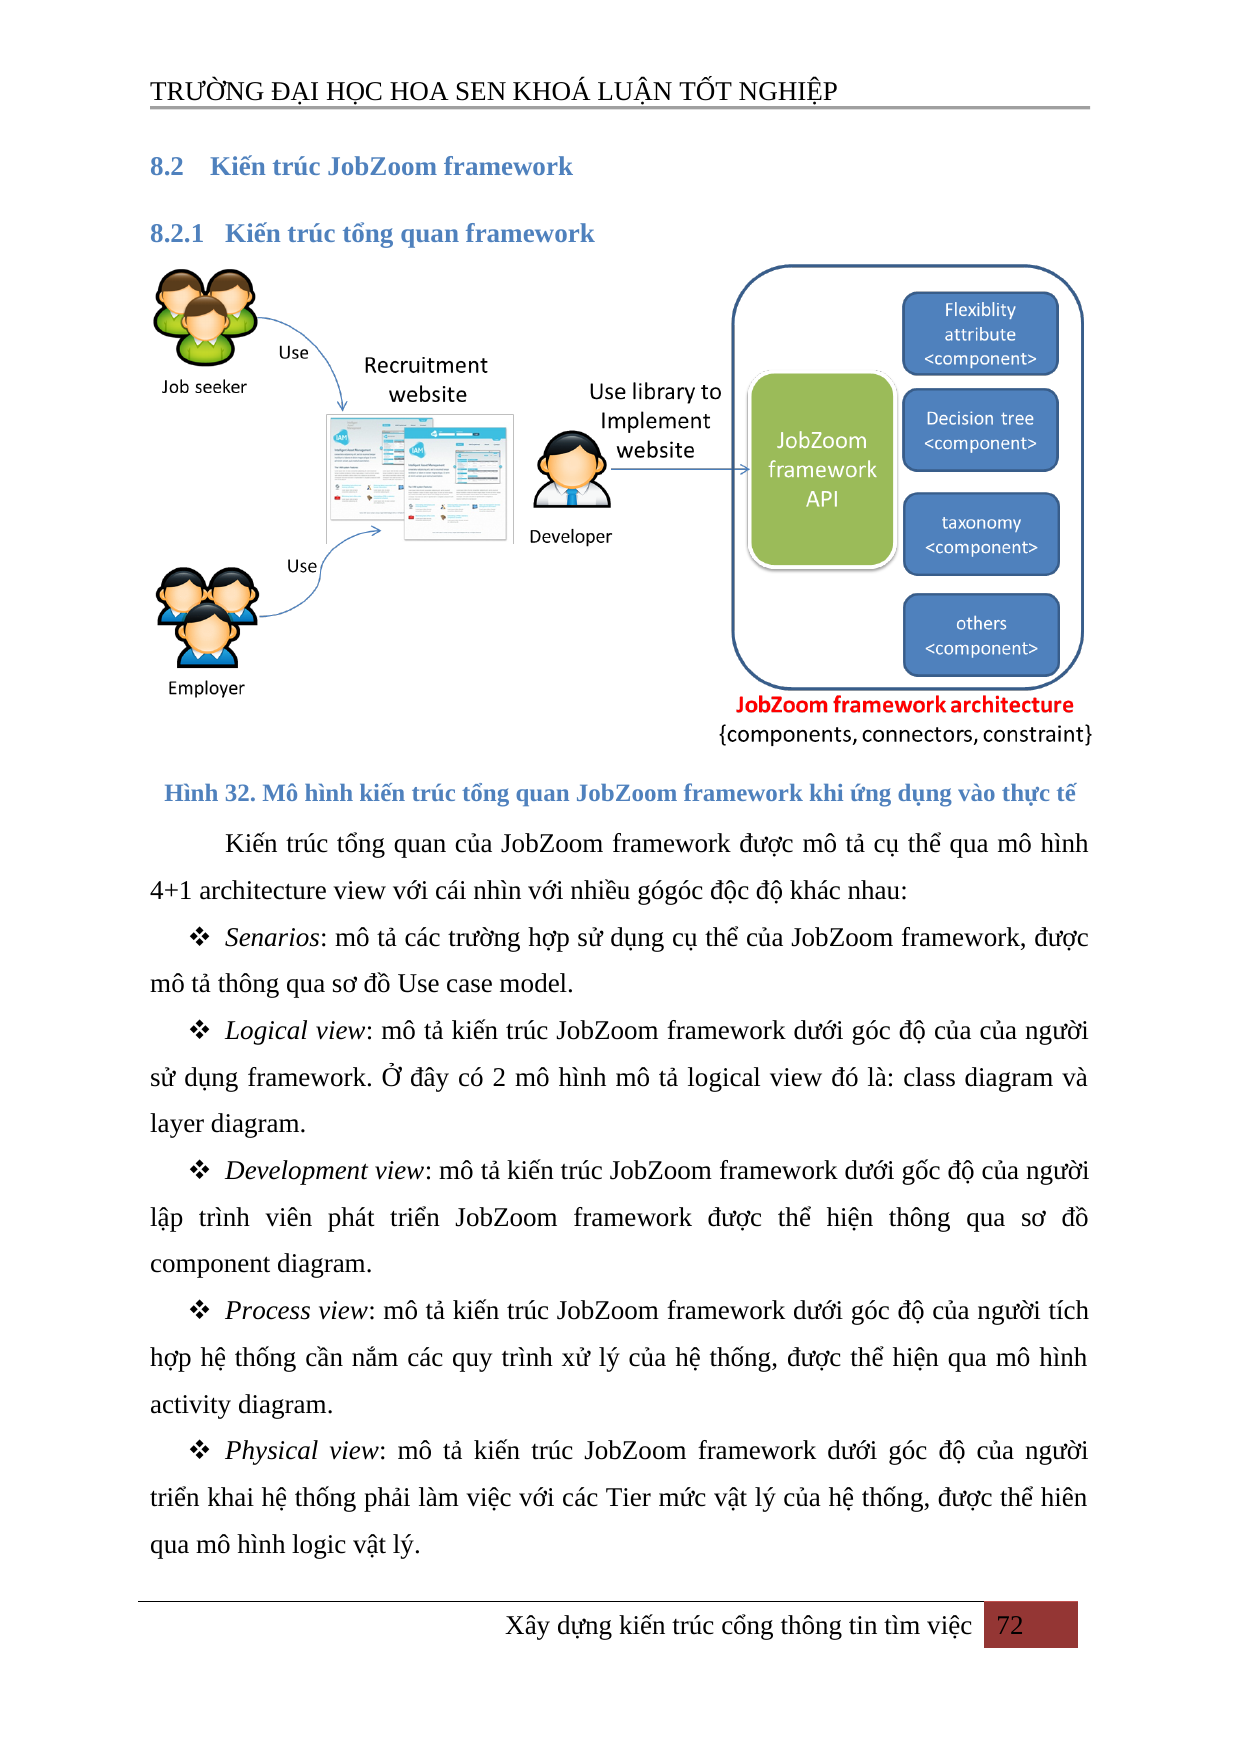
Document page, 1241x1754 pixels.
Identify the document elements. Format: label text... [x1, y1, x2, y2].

subtitle Kiến trúc tổng quan framework [150, 217, 1090, 249]
list Senarios: mô tả các trường hợp sử dụng cụ thể của JobZoom framework, được mô tả thông qua sơ đồ Use case model. [150, 921, 1090, 998]
list Logical view: mô tả kiến trúc JobZoom framework dưới góc độ của của người sử dụng framework. Ở đây có 2 mô hình mô tả logical view đó là: class diagram và layer diagram. [150, 1014, 1090, 1139]
text Kiến trúc tổng quan của JobZoom framework được mô tả cụ thể qua mô hình 4+1 architecture view với cái nhìn với nhiều gógóc độc độ khác nhau: [150, 827, 1090, 905]
list Development view: mô tả kiến trúc JobZoom framework dưới gốc độ của người lập trình viên phát triển JobZoom framework được thể hiện thông qua sơ đồ component diagram. [150, 1154, 1090, 1279]
subtitle Kiến trúc JobZoom framework [150, 150, 1090, 181]
text Hình 32. Mô hình kiến trúc tổng quan JobZoom framework khi ứng dụng vào thực tế [150, 778, 1090, 806]
list Physical view: mô tả kiến trúc JobZoom framework dưới góc độ của người triển khai hệ thống phải làm việc với các Tier mức vật lý của hệ thống, được thể hiên qua mô hình logic vật lý. [150, 1434, 1090, 1559]
picture [150, 264, 1106, 763]
list Process view: mô tả kiến trúc JobZoom framework dưới góc độ của người tích hợp hệ thống cần nắm các quy trình xử lý của hệ thống, được thể hiện qua mô hình activity diagram. [150, 1294, 1090, 1419]
